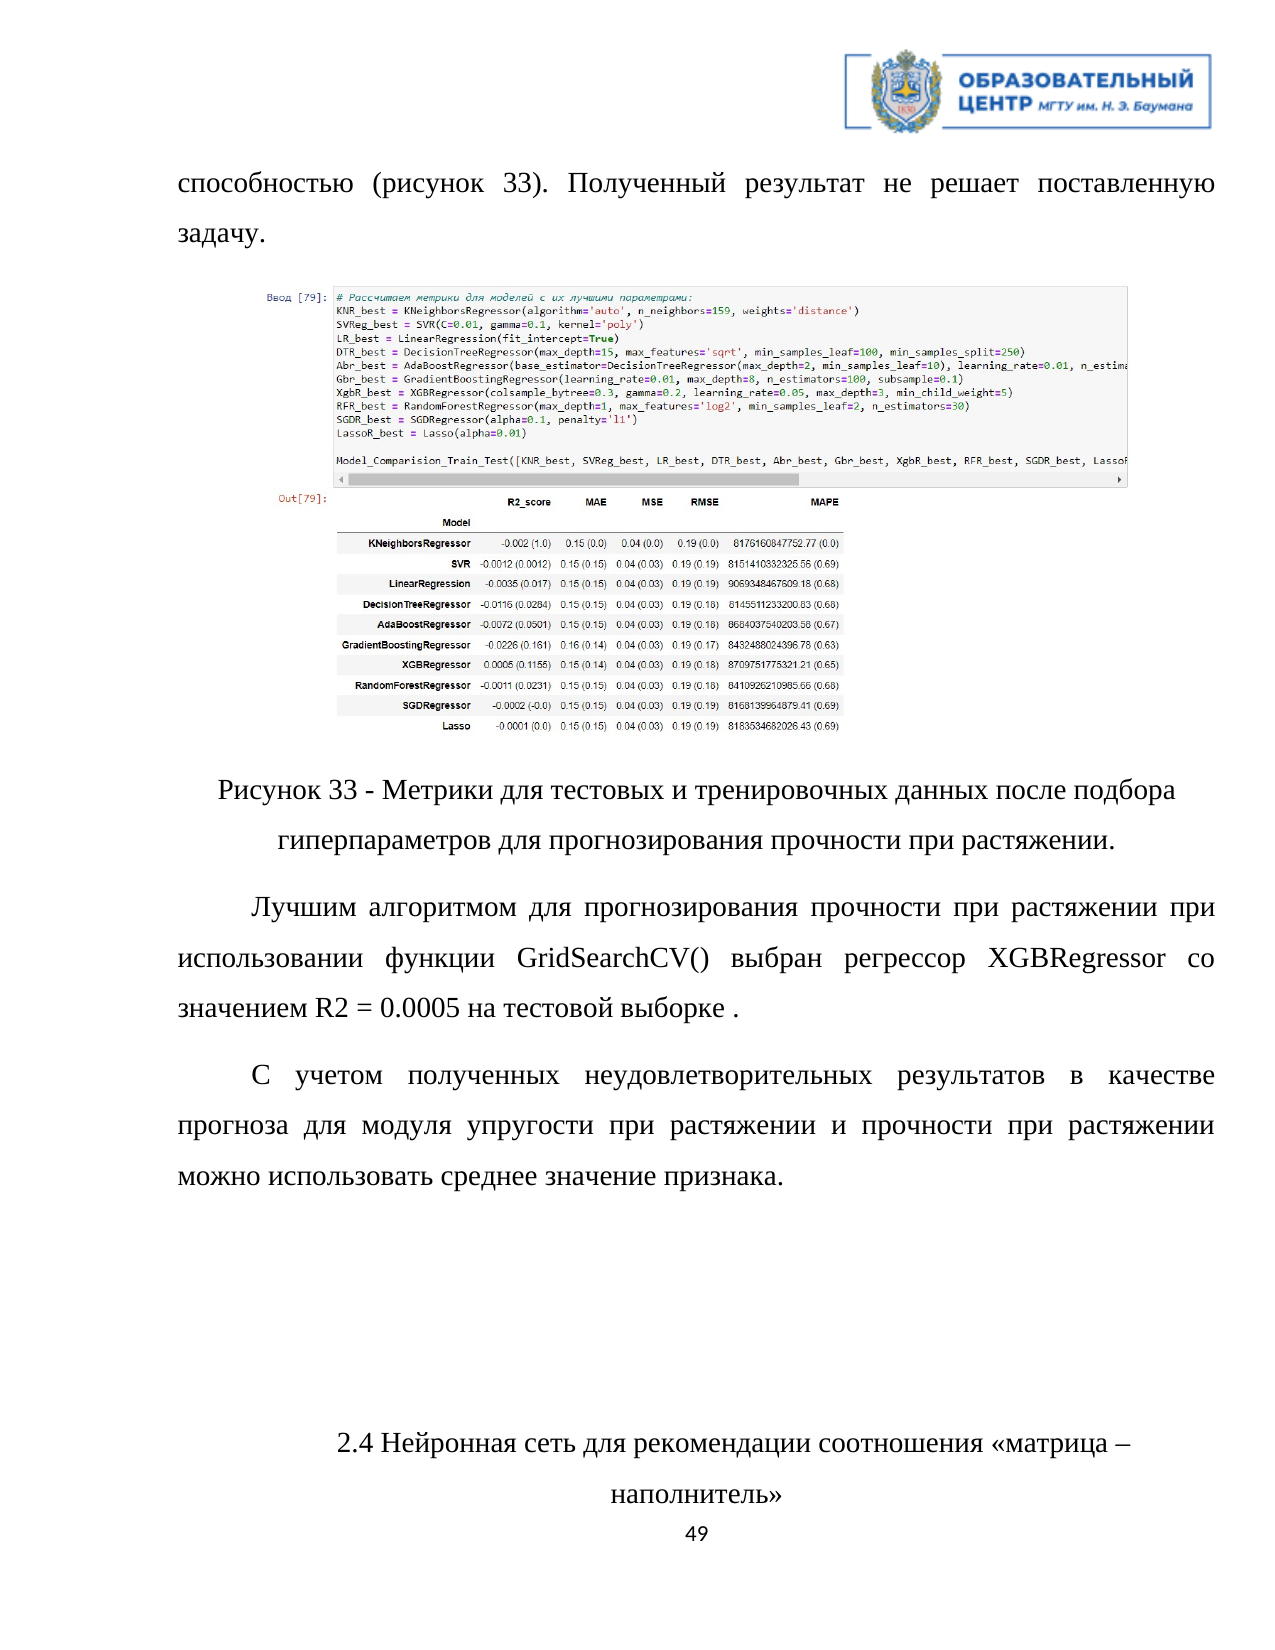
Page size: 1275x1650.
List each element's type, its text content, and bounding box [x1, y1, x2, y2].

text Лучшим алгоритмом для прогнозирования прочности при растяжении при использовании функции GridSearchCV() выбран регрессор XGBRegressor со значением R2 = 0.0005 на тестовой выборке . [177, 889, 1216, 1024]
text 2.4 Нейронная сеть для рекомендации соотношения «матрица – наполнитель» [177, 1426, 1216, 1509]
text С учетом полученных неудовлетворительных результатов в качестве прогноза для модуля упругости при растяжении и прочности при растяжении можно использовать среднее значение признака. [177, 1057, 1216, 1191]
text Рисунок 33 - Метрики для тестовых и тренировочных данных после подбора гиперпараметров для прогнозирования прочности при растяжении. [177, 772, 1216, 856]
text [177, 118, 1216, 249]
picture [814, 26, 1262, 149]
picture [260, 282, 1133, 739]
